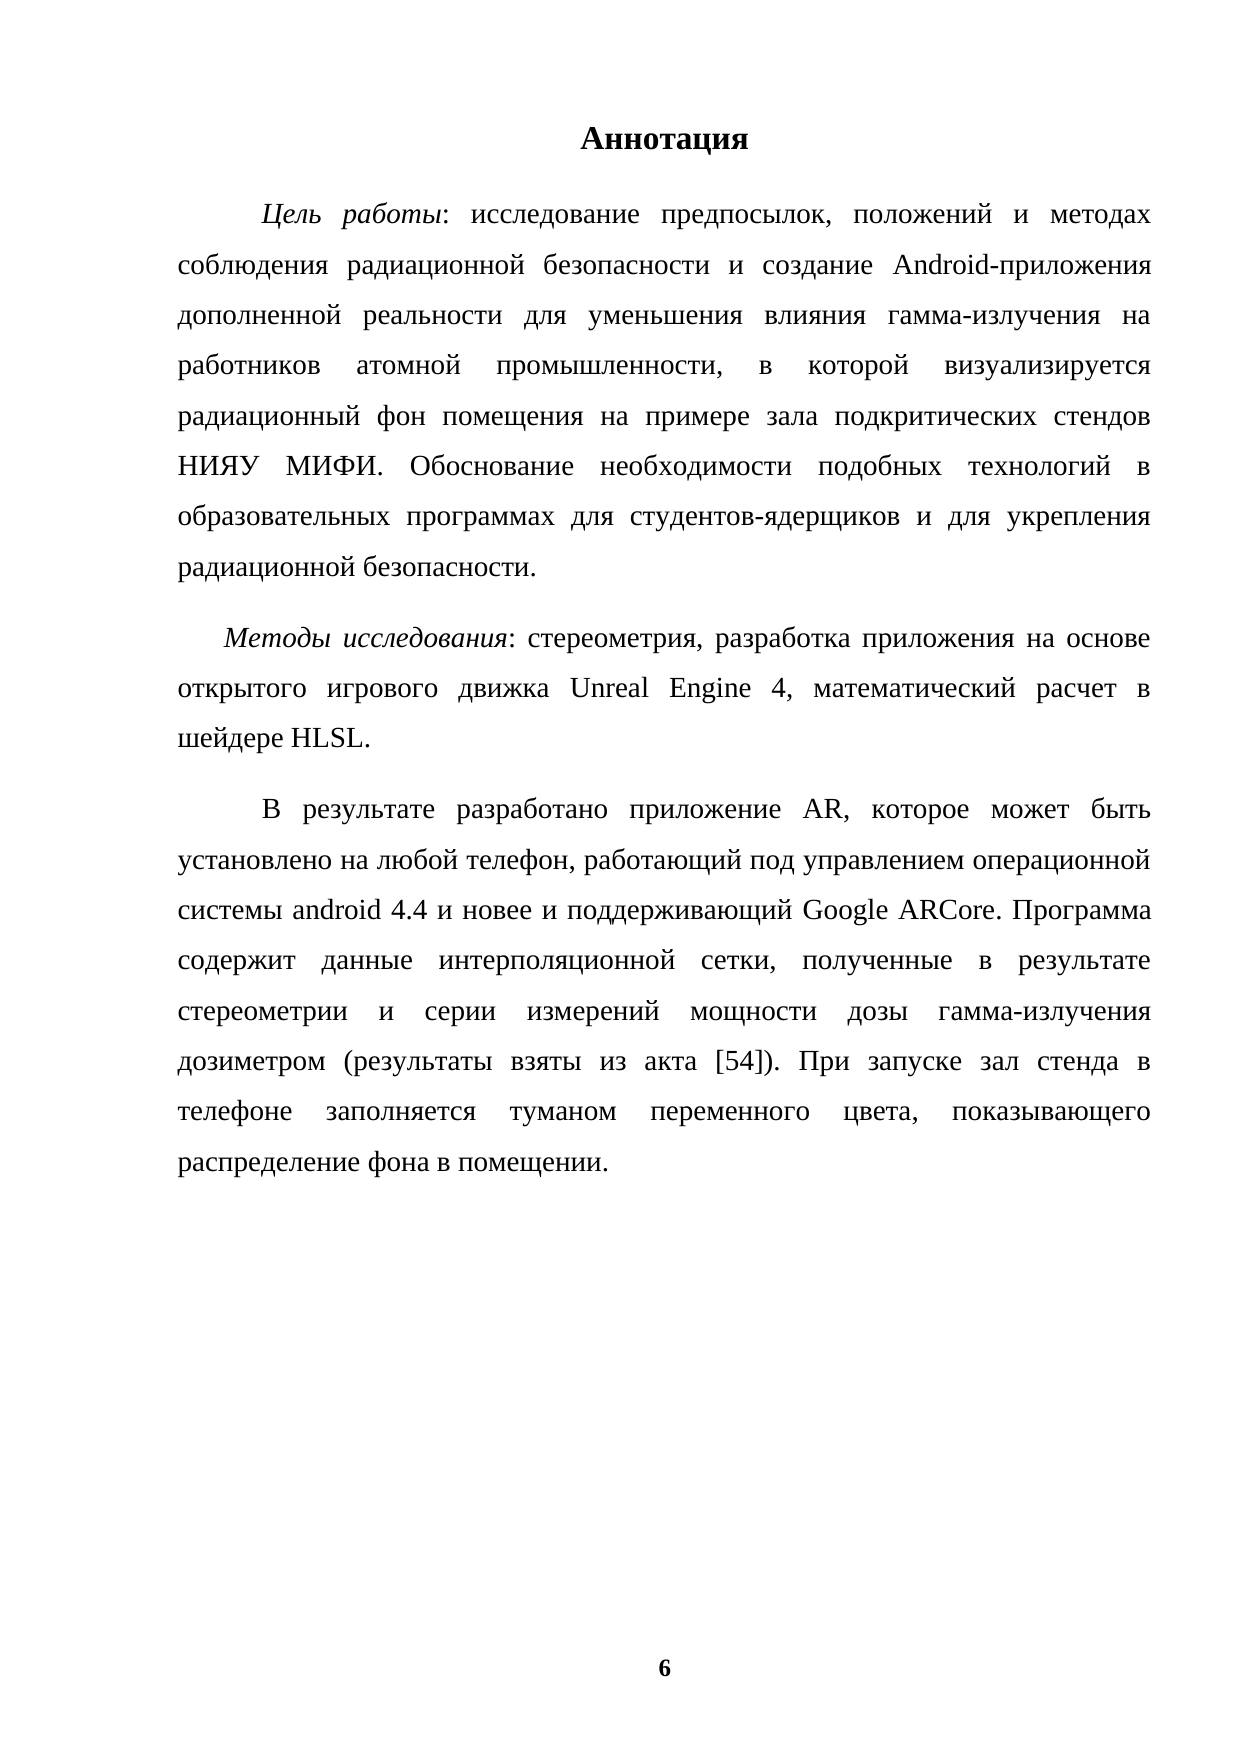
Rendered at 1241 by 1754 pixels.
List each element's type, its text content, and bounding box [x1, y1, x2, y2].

text Аннотация [177, 118, 1152, 156]
text Методы исследования: стереометрия, разработка приложения на основе открытого игрового движка Unreal Engine 4, математический расчет в шейдере HLSL. [177, 620, 1152, 754]
text В результате разработано приложение AR, которое может быть установлено на любой телефон, работающий под управлением операционной системы android 4.4 и новее и поддерживающий Google ARCore. Программа содержит данные интерполяционной сетки, полученные в результате стереометрии и серии измерений мощности дозы гамма-излучения дозиметром (результаты взяты из акта [54]). При запуске зал стенда в телефоне заполняется туманом переменного цвета, показывающего распределение фона в помещении. [177, 792, 1152, 1177]
text Цель работы: исследование предпосылок, положений и методах соблюдения радиационной безопасности и создание Android-приложения дополненной реальности для уменьшения влияния гамма-излучения на работников атомной промышленности, в которой визуализируется радиационный фон помещения на примере зала подкритических стендов НИЯУ МИФИ. Обоснование необходимости подобных технологий в образовательных программах для студентов-ядерщиков и для укрепления радиационной безопасности. [177, 196, 1152, 582]
